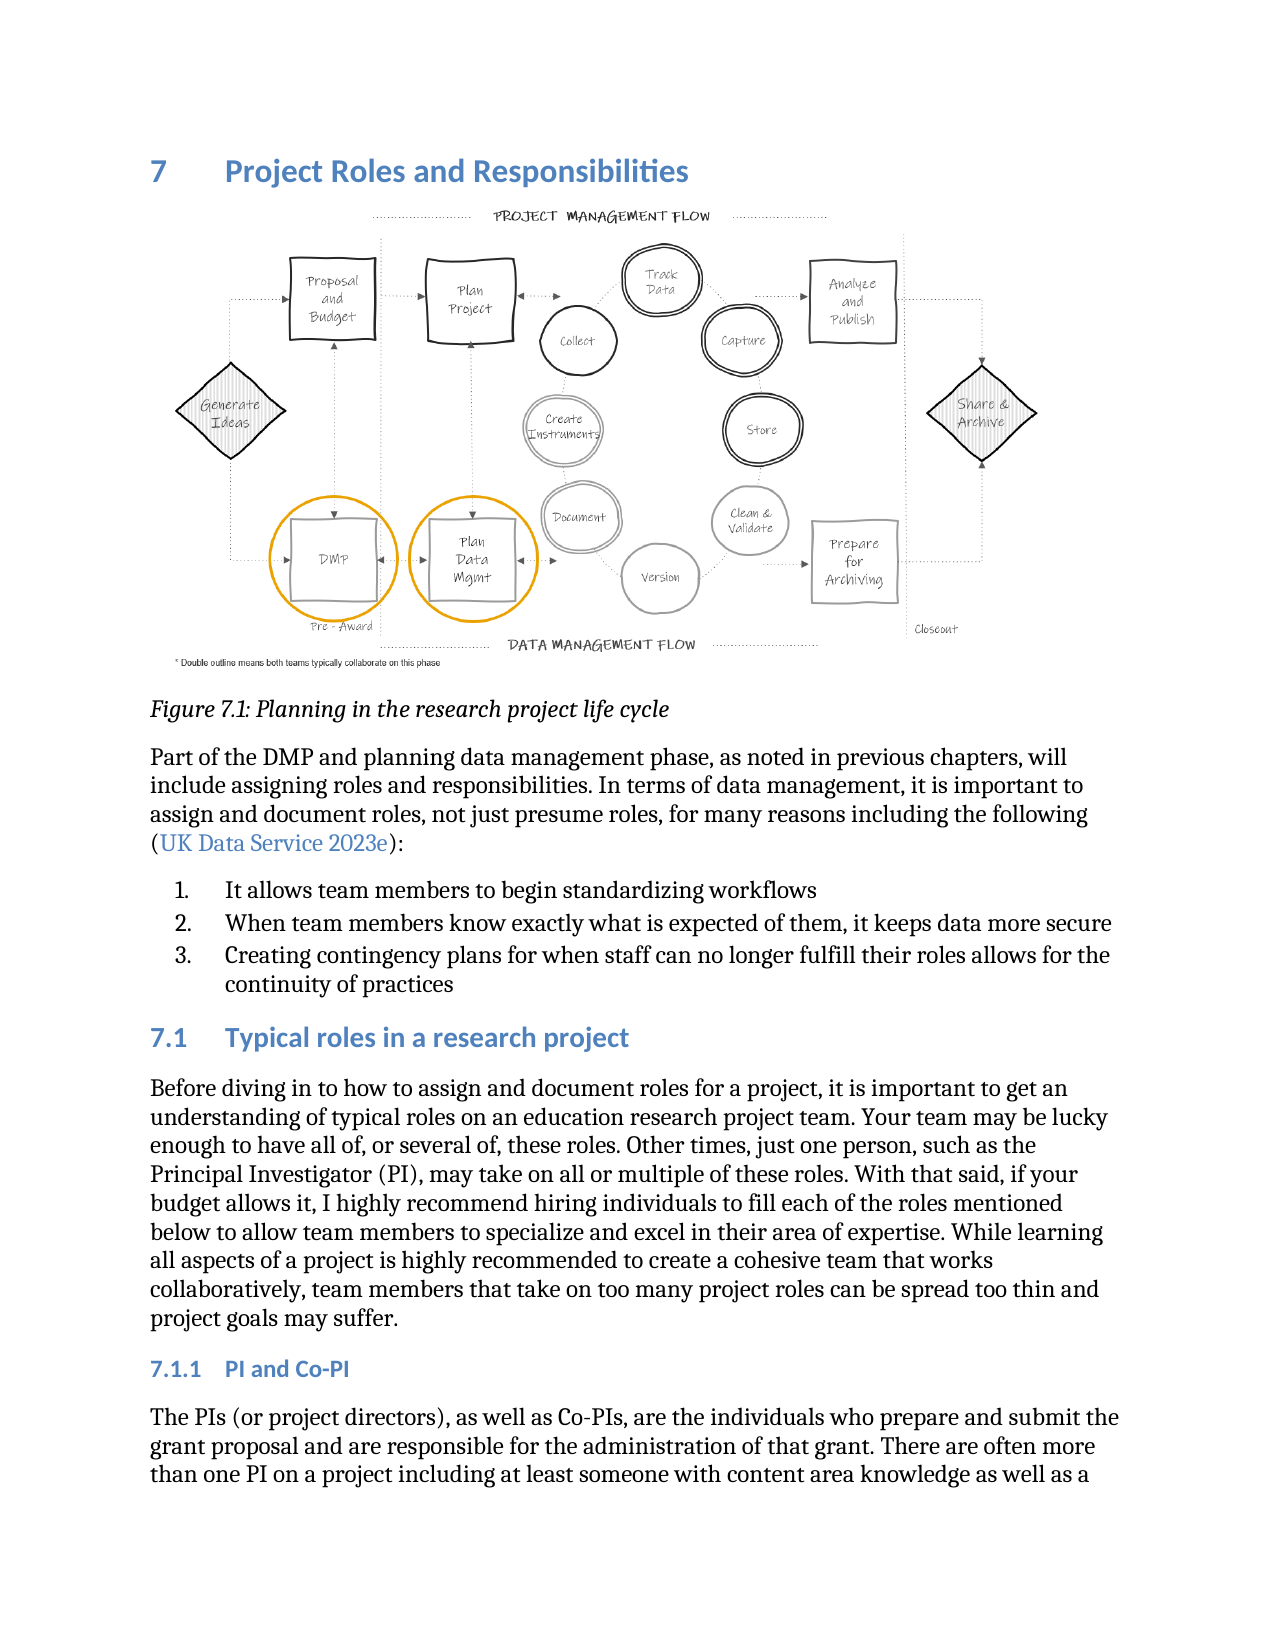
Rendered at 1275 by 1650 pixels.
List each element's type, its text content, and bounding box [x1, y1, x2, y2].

picture [168, 190, 1044, 675]
subtitle 7.1 Typical roles in a research project [150, 1019, 1125, 1055]
text Before diving in to how to assign and document roles for a project, it is important to get an understanding of typical roles on an education research project team. Your team may be lucky enough to have all of, or several of, these roles. Other times, just one person, such as the Principal Investigator (PI), may take on all or multiple of these roles. With that said, if your budget allows it, I highly recommend hiring individuals to fill each of the roles mentioned below to allow team members to specialize and excel in their area of expertise. While learning all aspects of a project is highly recommended to create a cohesive team that works collaboratively, team members that take on too many project roles can be spread too thin and project goals may suffer. [150, 1074, 1125, 1333]
list It allows team members to begin standardizing workflows [175, 876, 1125, 905]
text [150, 1403, 1125, 1489]
subtitle 7.1.1 PI and Co-PI [150, 1353, 1125, 1384]
subtitle 7 Project Roles and Responsibilities [150, 150, 1125, 191]
text Figure 7.1: Planning in the research project life cycle [150, 695, 1125, 724]
text Part of the DMP and planning data management phase, as noted in previous chapters, will include assigning roles and responsibilities. In terms of data management, it is important to assign and document roles, not just presume roles, for many reasons including the following (UK Data Service 2023e): [150, 742, 1125, 857]
list When team members know exactly what is expected of them, it keeps data more secure [175, 909, 1125, 937]
list Creating contingency plans for when staff can no longer fulfill their roles allows for the continuity of practices [175, 941, 1125, 999]
